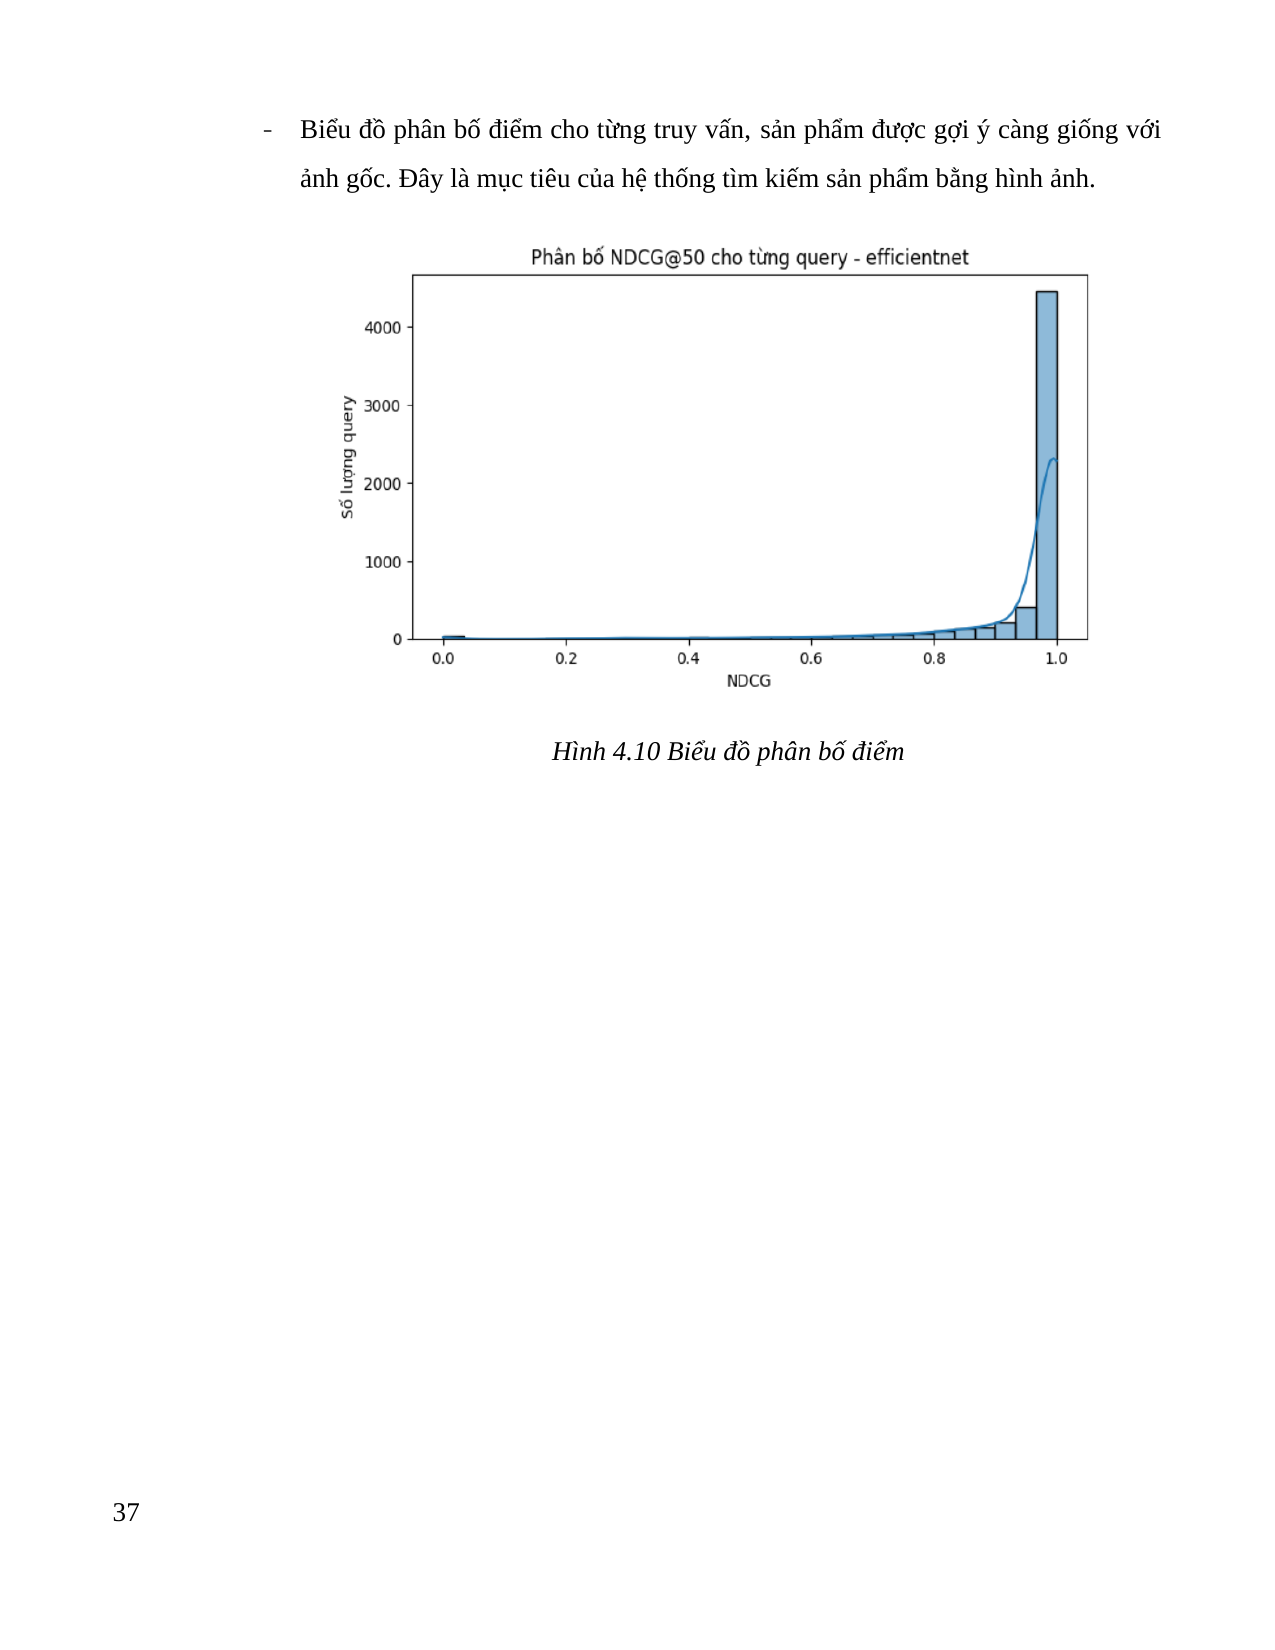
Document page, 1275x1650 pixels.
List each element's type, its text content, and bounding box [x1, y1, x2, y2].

list Biểu đồ phân bố điểm cho từng truy vấn, sản phẩm được gợi ý càng giống với ảnh gốc. Đây là mục tiêu của hệ thống tìm kiếm sản phẩm bằng hình ảnh. [262, 110, 1162, 193]
picture [318, 226, 1121, 692]
